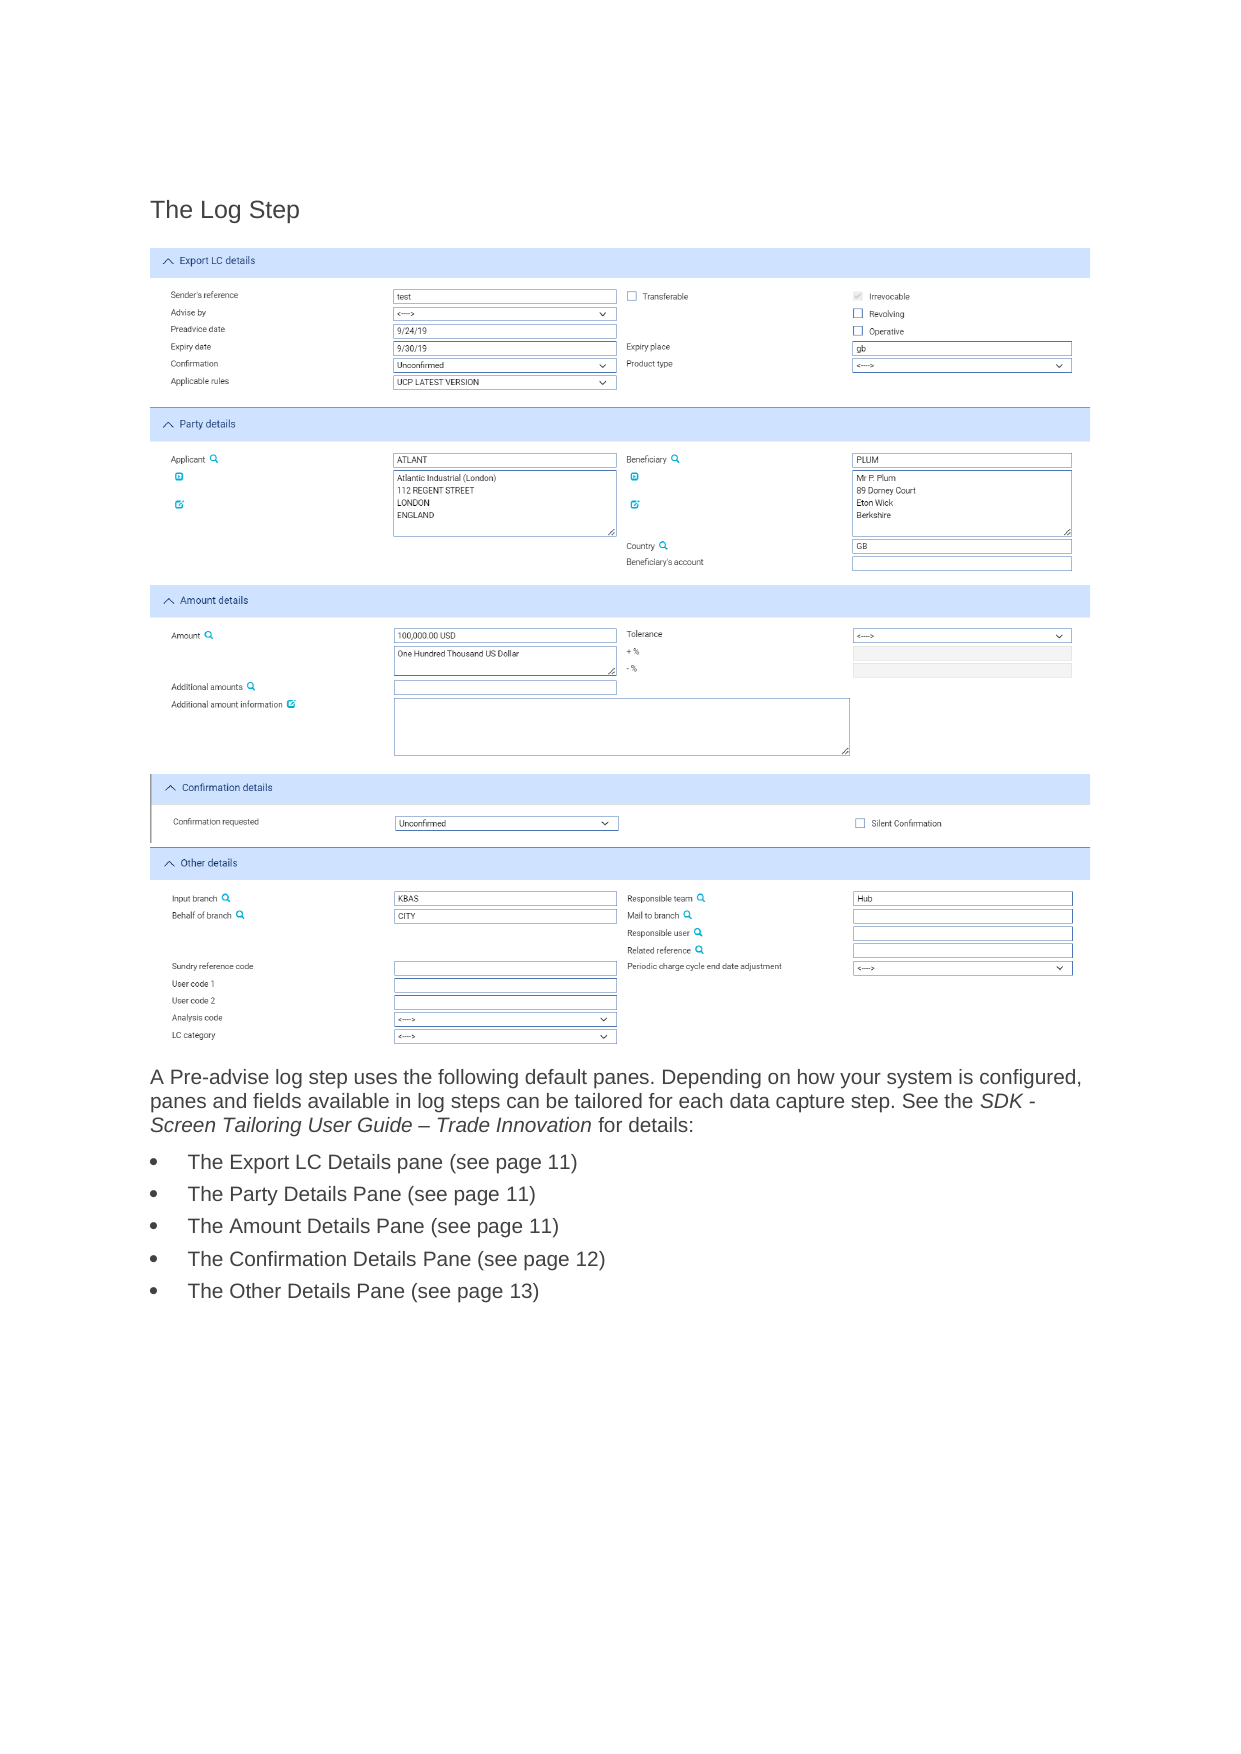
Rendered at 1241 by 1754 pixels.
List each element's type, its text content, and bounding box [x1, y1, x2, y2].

text The Amount Details Pane (see page 10) [150, 1214, 1090, 1238]
text The Other Details Pane (see page 12) [150, 1279, 1090, 1303]
picture [150, 248, 1091, 770]
text The Party Details Pane (see page 10) [150, 1182, 1090, 1206]
text A Pre-advise log step uses the following default panes. Depending on how your system is configured, panes and fields available in log steps can be tailored for each data capture step. See the SDK - Screen Tailoring User Guide – Trade Innovation for details: [150, 1065, 1090, 1137]
subtitle The Log Step [150, 195, 1090, 224]
text The Confirmation Details Pane (see page 11) [150, 1247, 1090, 1271]
picture [150, 774, 1091, 843]
picture [150, 847, 1091, 1053]
text The Export LC Details pane (see page 10) [150, 1149, 1090, 1174]
